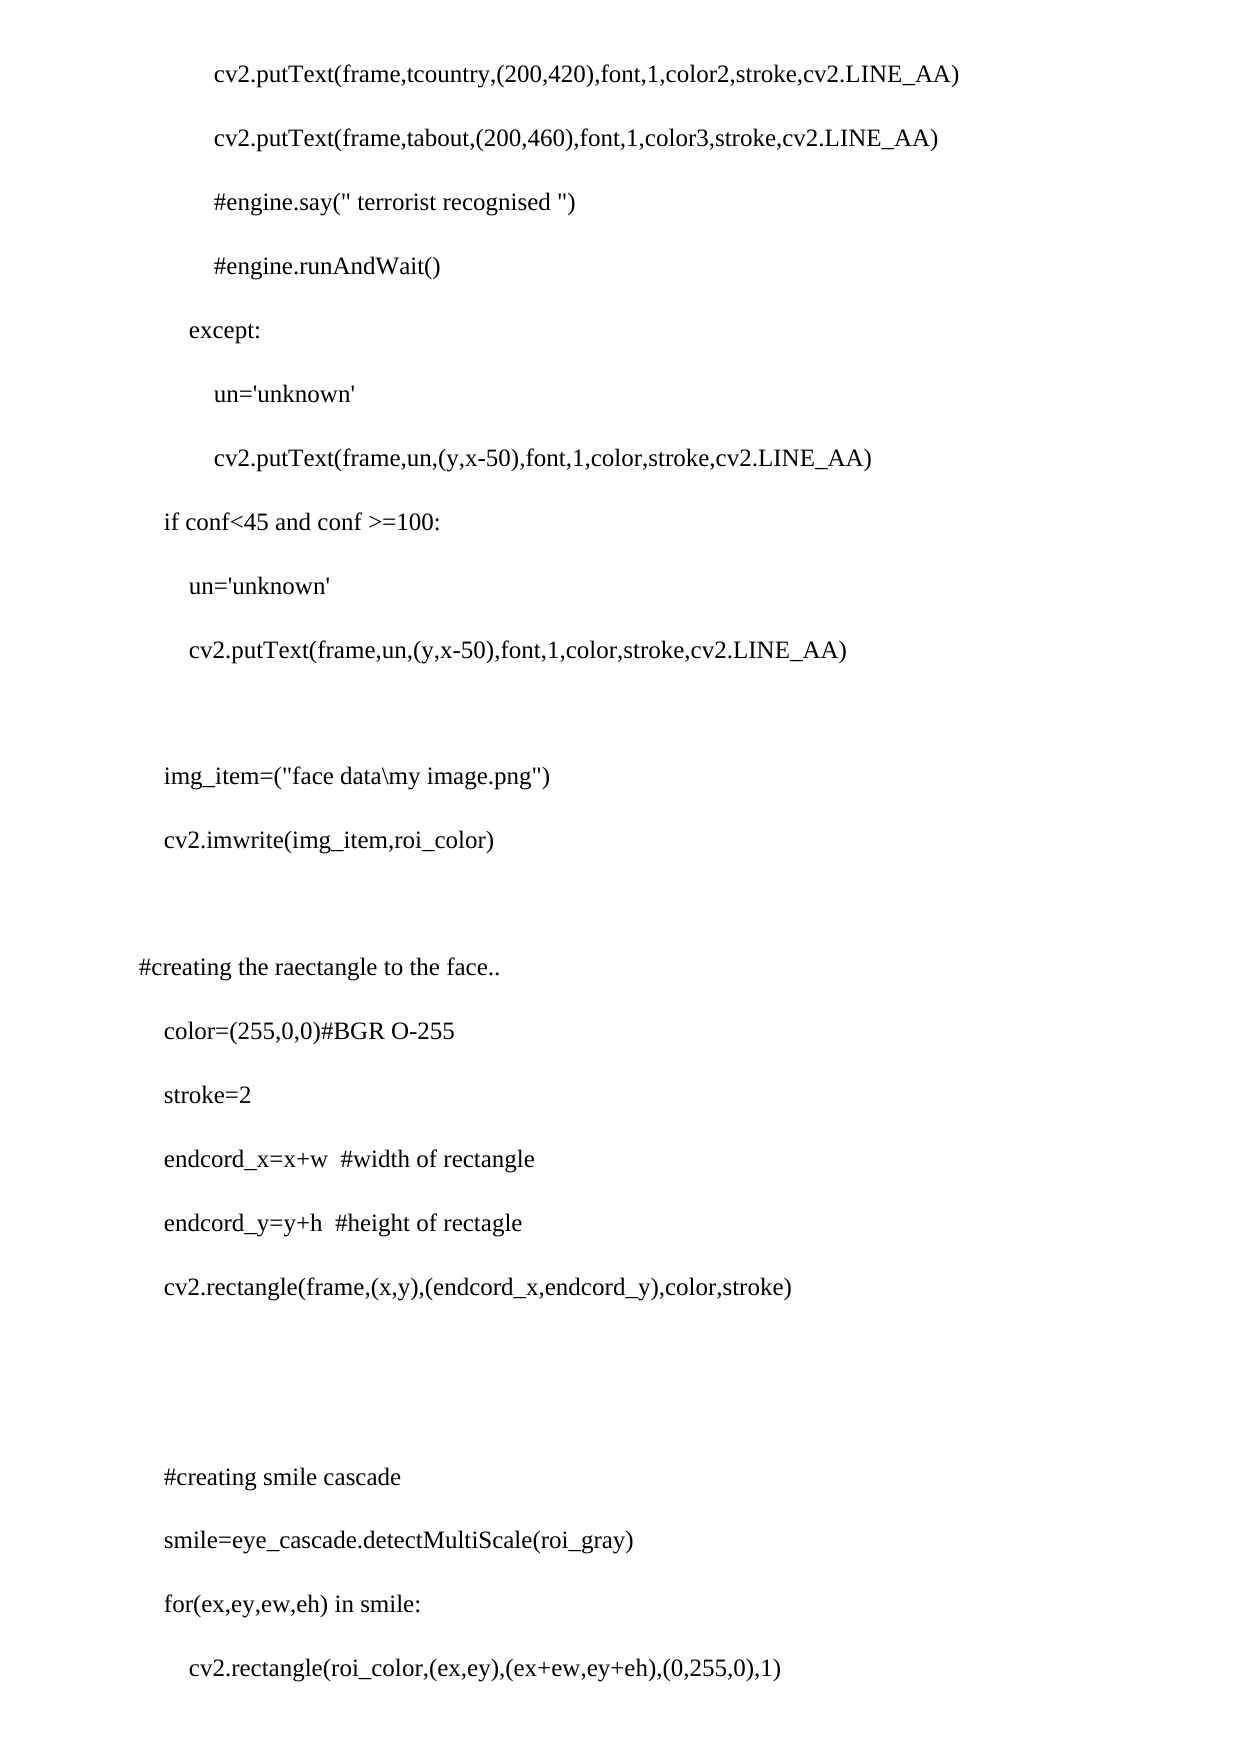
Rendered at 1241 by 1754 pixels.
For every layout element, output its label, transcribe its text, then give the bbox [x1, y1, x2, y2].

text #engine.runAndWait() [89, 251, 1181, 280]
text cv2.putText(frame,tcountry,(200,420),font,1,color2,stroke,cv2.LINE_AA) [89, 59, 1181, 88]
text #creating the raectangle to the face.. [89, 952, 1181, 981]
text cv2.putText(frame,un,(y,x-50),font,1,color,stroke,cv2.LINE_AA) [89, 635, 1181, 663]
text cv2.rectangle(roi_color,(ex,ey),(ex+ew,ey+eh),(0,255,0),1) [89, 1653, 1181, 1682]
text cv2.putText(frame,tabout,(200,460),font,1,color3,stroke,cv2.LINE_AA) [89, 123, 1181, 152]
text smile=eye_cascade.detectMultiScale(roi_gray) [89, 1526, 1181, 1554]
text endcord_y=y+h #height of rectagle [89, 1208, 1181, 1237]
text #engine.say(" terrorist recognised ") [89, 187, 1181, 216]
text if conf<45 and conf >=100: [89, 507, 1181, 536]
text for(ex,ey,ew,eh) in smile: [89, 1589, 1181, 1618]
text except: [89, 315, 1181, 344]
text img_item=("face data\my image.png") [89, 761, 1181, 790]
text un='unknown' [89, 571, 1181, 599]
text cv2.rectangle(frame,(x,y),(endcord_x,endcord_y),color,stroke) [89, 1272, 1181, 1301]
text cv2.imwrite(img_item,roi_color) [89, 825, 1181, 854]
text #creating smile cascade [89, 1462, 1181, 1490]
text un='unknown' [89, 379, 1181, 408]
text cv2.putText(frame,un,(y,x-50),font,1,color,stroke,cv2.LINE_AA) [89, 443, 1181, 472]
text color=(255,0,0)#BGR O-255 [89, 1016, 1181, 1045]
text endcord_x=x+w #width of rectangle [89, 1144, 1181, 1173]
text stroke=2 [89, 1080, 1181, 1109]
